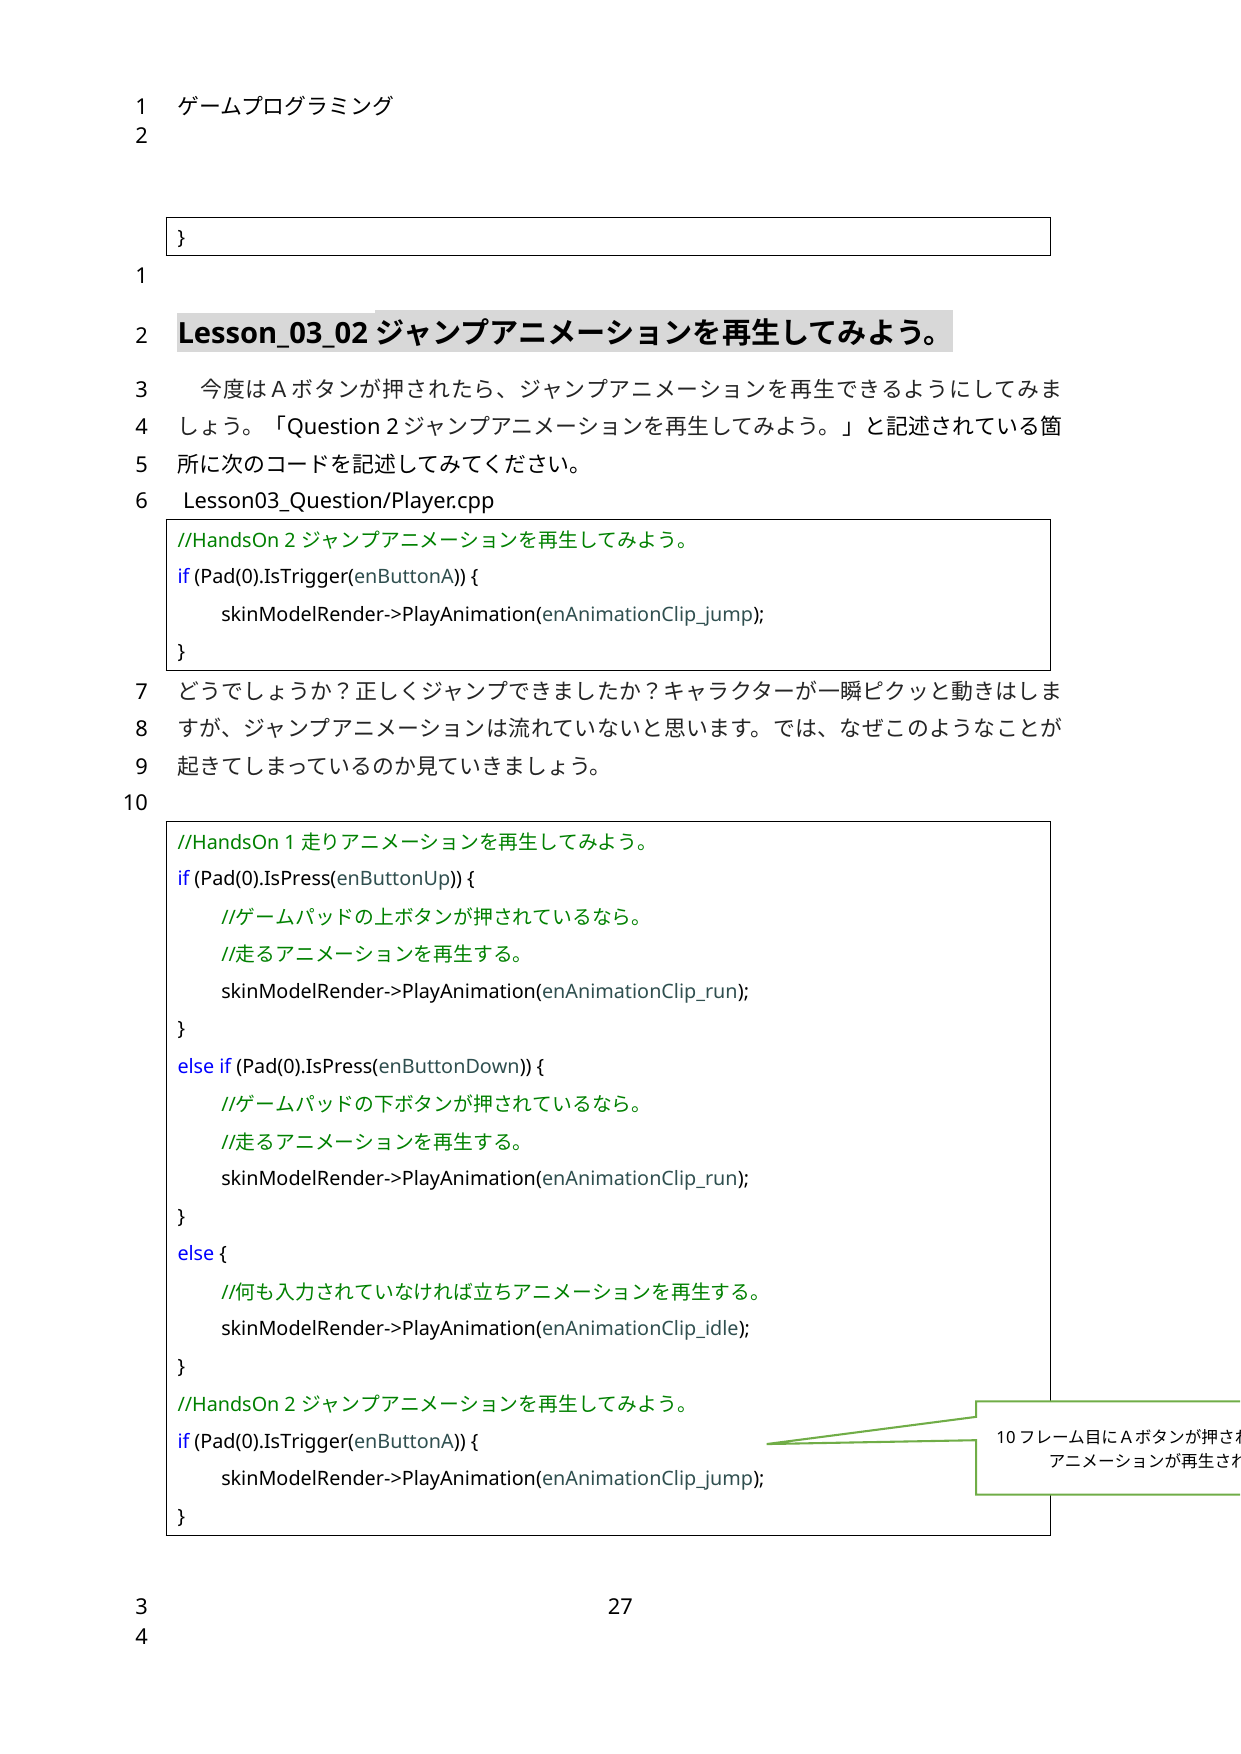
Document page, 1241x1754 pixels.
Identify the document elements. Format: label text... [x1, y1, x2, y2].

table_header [167, 218, 1050, 255]
text 今度はＡボタンが押されたら、ジャンプアニメーションを再生できるようにしてみましょう。「Question 2ジャンプアニメーションを再生してみよう。」と記述されている箇所に次のコードを記述してみてください。 [177, 369, 1063, 481]
subtitle Lesson_03_02 ジャンプアニメーションを再生してみよう。 [177, 294, 1063, 369]
text Lesson03_Question/Player.cpp [177, 481, 1063, 519]
table_header //HandsOn 1 走りアニメーションを再生してみよう。 if (Pad(0).IsPress(enButtonUp)) { //ゲームパッドの上ボタンが押されているなら。 //走るアニメーションを再生する。 skinModelRender->PlayAnimation(enAnimationClip_run); } else if (Pad(0).IsPress(enButtonDown)) { //ゲームパッドの下ボタンが押されているなら。 //走るアニメーションを再生する。 skinModelRender->PlayAnimation(enAnimationClip_run); } else { //何も入力されていなければ立ちアニメーションを再生する。 skinModelRender->PlayAnimation(enAnimationClip_idle); } //HandsOn 2 ジャンプアニメーションを再生してみよう。 if (Pad(0).IsTrigger(enButtonA)) { skinModelRender->PlayAnimation(enAnimationClip_jump); } [167, 822, 1050, 1534]
text どうでしょうか？正しくジャンプできましたか？キャラクターが一瞬ピクッと動きはしますが、ジャンプアニメーションは流れていないと思います。では、なぜこのようなことが起きてしまっているのか見ていきましょう。 [177, 671, 1063, 783]
table_header //HandsOn 2 ジャンプアニメーションを再生してみよう。 if (Pad(0).IsTrigger(enButtonA)) { skinModelRender->PlayAnimation(enAnimationClip_jump); } [167, 520, 1050, 670]
